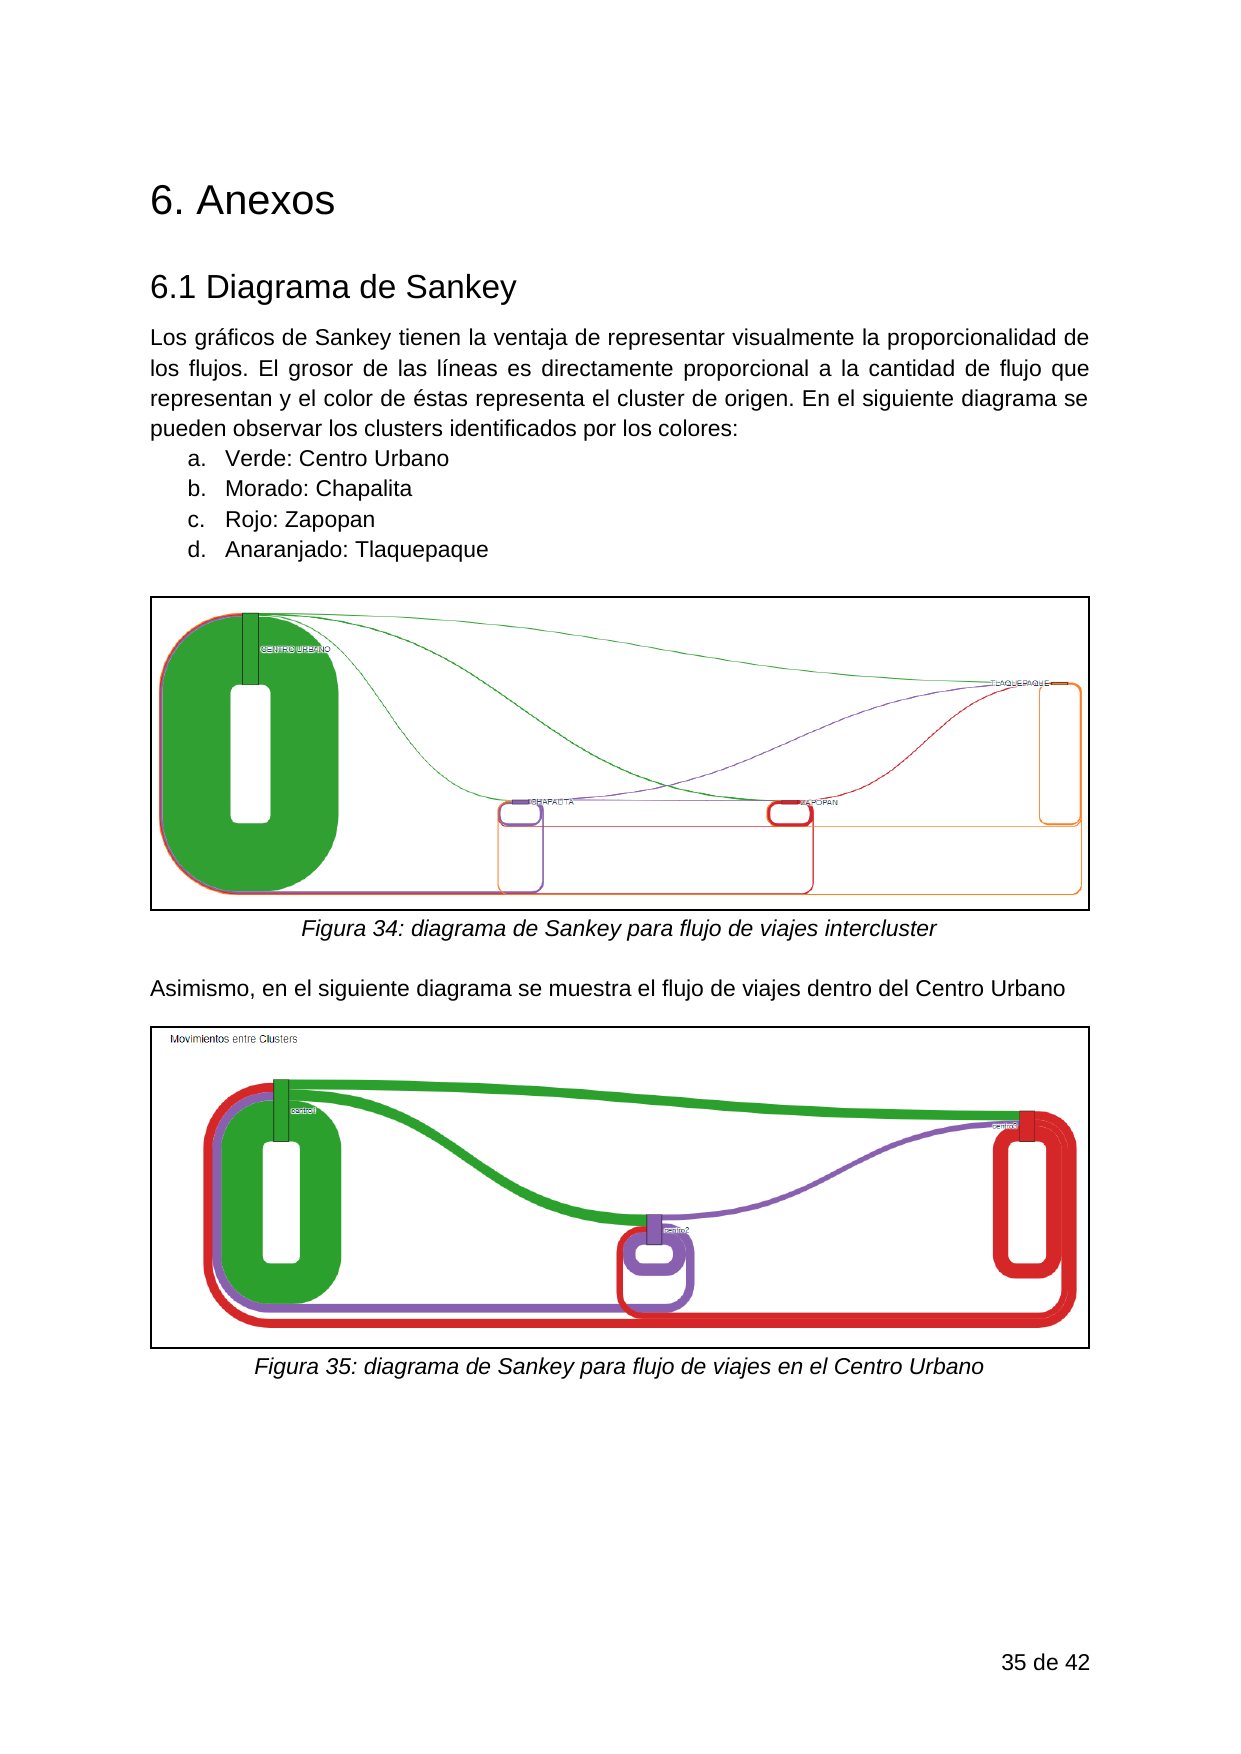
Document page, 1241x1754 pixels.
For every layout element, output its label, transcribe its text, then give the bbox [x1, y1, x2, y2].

list Morado: Chapalita [187, 475, 1090, 502]
text Asimismo, en el siguiente diagrama se muestra el flujo de viajes dentro del Centro Urbano [150, 975, 1090, 1001]
text Figura 34: diagrama de Sankey para flujo de viajes intercluster [150, 914, 1090, 941]
list Verde: Centro Urbano [187, 445, 1090, 471]
text Figura 35: diagrama de Sankey para flujo de viajes en el Centro Urbano [150, 1353, 1090, 1379]
list Rojo: Zapopan [187, 506, 1090, 532]
subtitle 6.1 Diagrama de Sankey [150, 268, 1090, 306]
subtitle 6. Anexos [150, 175, 1090, 223]
picture [152, 1028, 1088, 1347]
text Los gráficos de Sankey tienen la ventaja de representar visualmente la proporcionalidad de los flujos. El grosor de las líneas es directamente proporcional a la cantidad de flujo que representan y el color de éstas representa el cluster de origen. En el siguiente diagrama se pueden observar los clusters identificados por los colores: [150, 324, 1090, 441]
picture [152, 598, 1088, 909]
list Anaranjado: Tlaquepaque [187, 536, 1090, 562]
